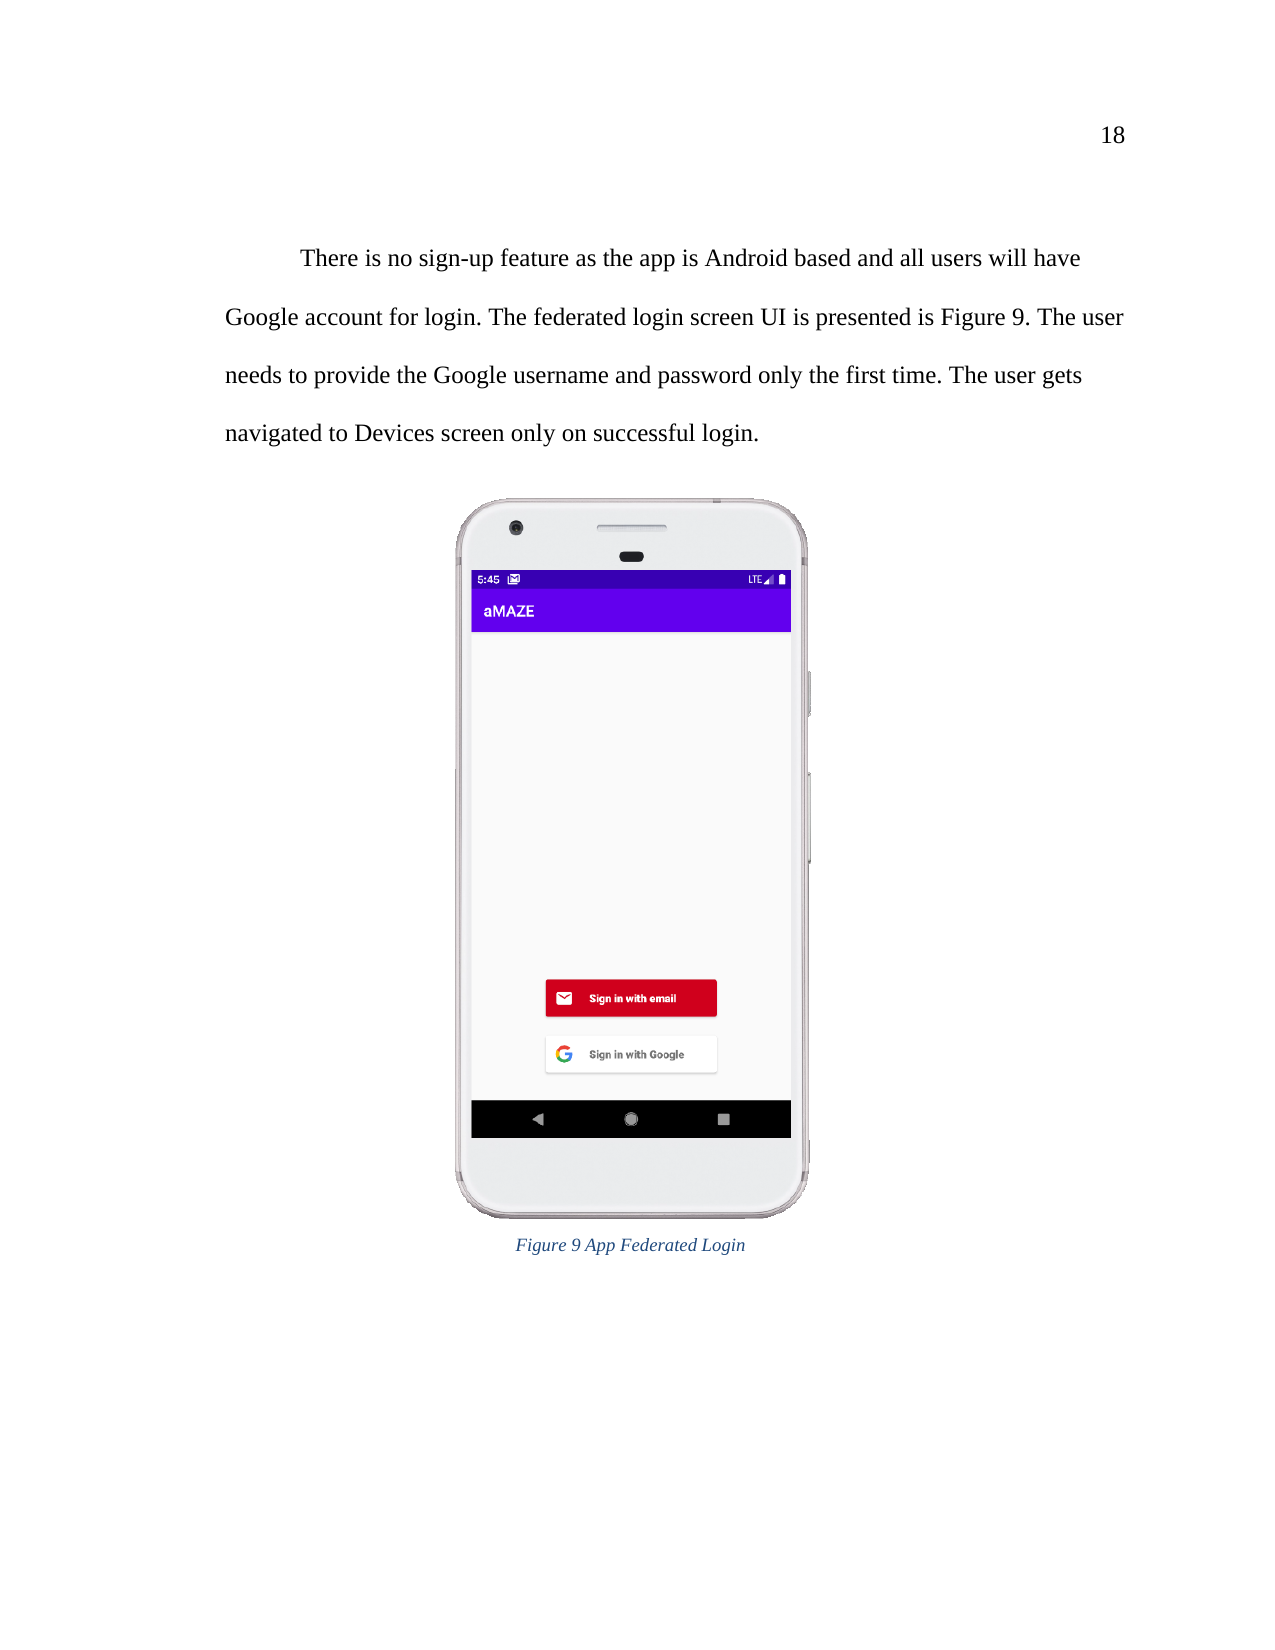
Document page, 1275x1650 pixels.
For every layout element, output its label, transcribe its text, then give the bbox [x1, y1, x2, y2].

text There is no sign-up feature as the app is Android based and all users will have Google account for login. The federated login screen UI is presented is Figure 9. The user needs to provide the Google username and password only the first time. The user gets navigated to Devices screen only on successful login. [225, 220, 1125, 453]
picture [450, 492, 813, 1224]
